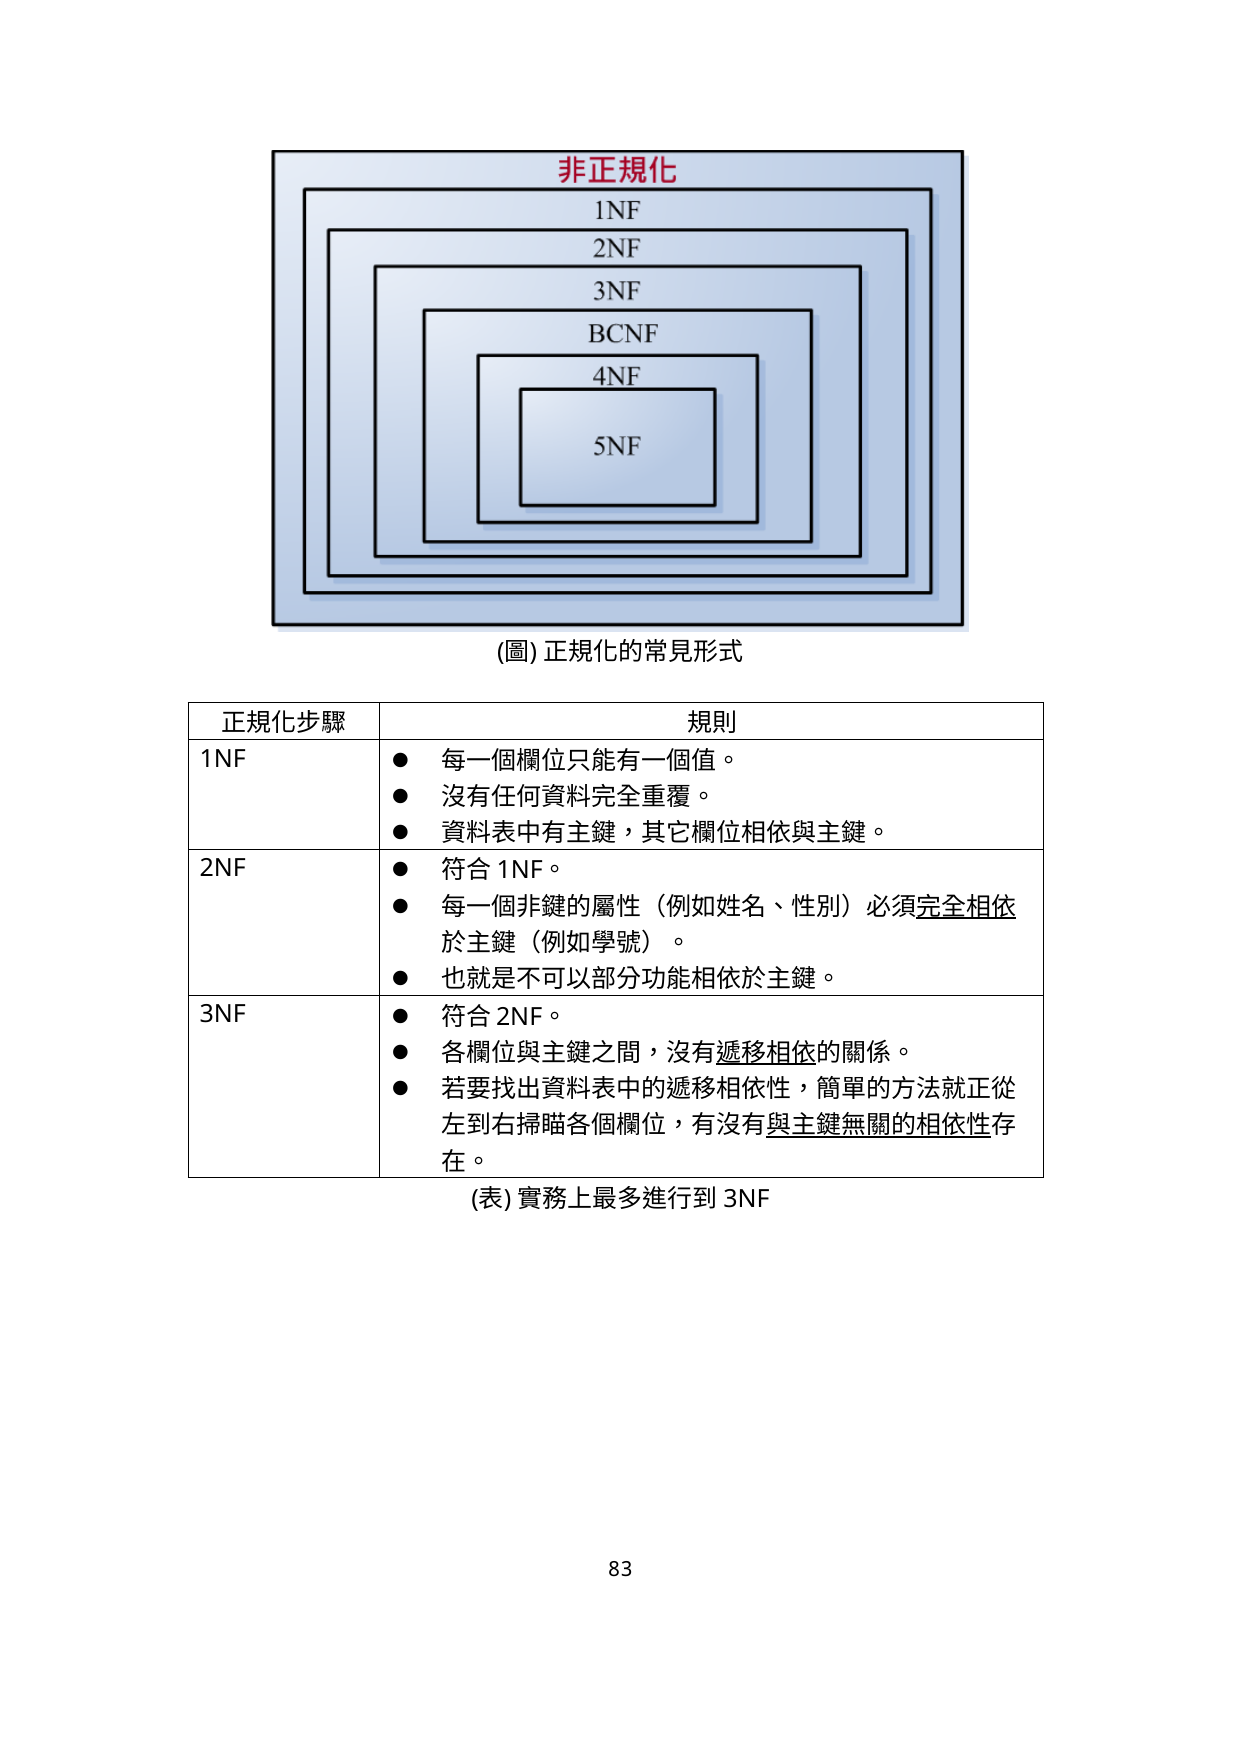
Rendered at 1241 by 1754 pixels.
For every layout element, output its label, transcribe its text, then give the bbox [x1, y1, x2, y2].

table_cell 2NF [189, 850, 379, 995]
text (表) 實務上最多進行到 3NF [187, 1178, 1053, 1214]
table_header 正規化步驟 [189, 703, 379, 739]
table_cell 3NF [189, 996, 379, 1177]
table_cell 符合2NF。 各欄位與主鍵之間，沒有遞移相依的關係。 若要找出資料表中的遞移相依性，簡單的方法就正從左到右掃瞄各個欄位，有沒有與主鍵無關的相依性存在。 [380, 996, 1043, 1177]
table_header 規則 [380, 703, 1043, 739]
table_cell 符合 1NF。 每一個非鍵的屬性（例如姓名、性別）必須完全相依於主鍵（例如學號）。 也就是不可以部分功能相依於主鍵。 [380, 850, 1043, 995]
table_cell 每一個欄位只能有一個值。 沒有任何資料完全重覆。 資料表中有主鍵，其它欄位相依與主鍵。 [380, 740, 1043, 849]
text (圖) 正規化的常見形式 [187, 632, 1053, 668]
table_cell 1NF [189, 740, 379, 849]
